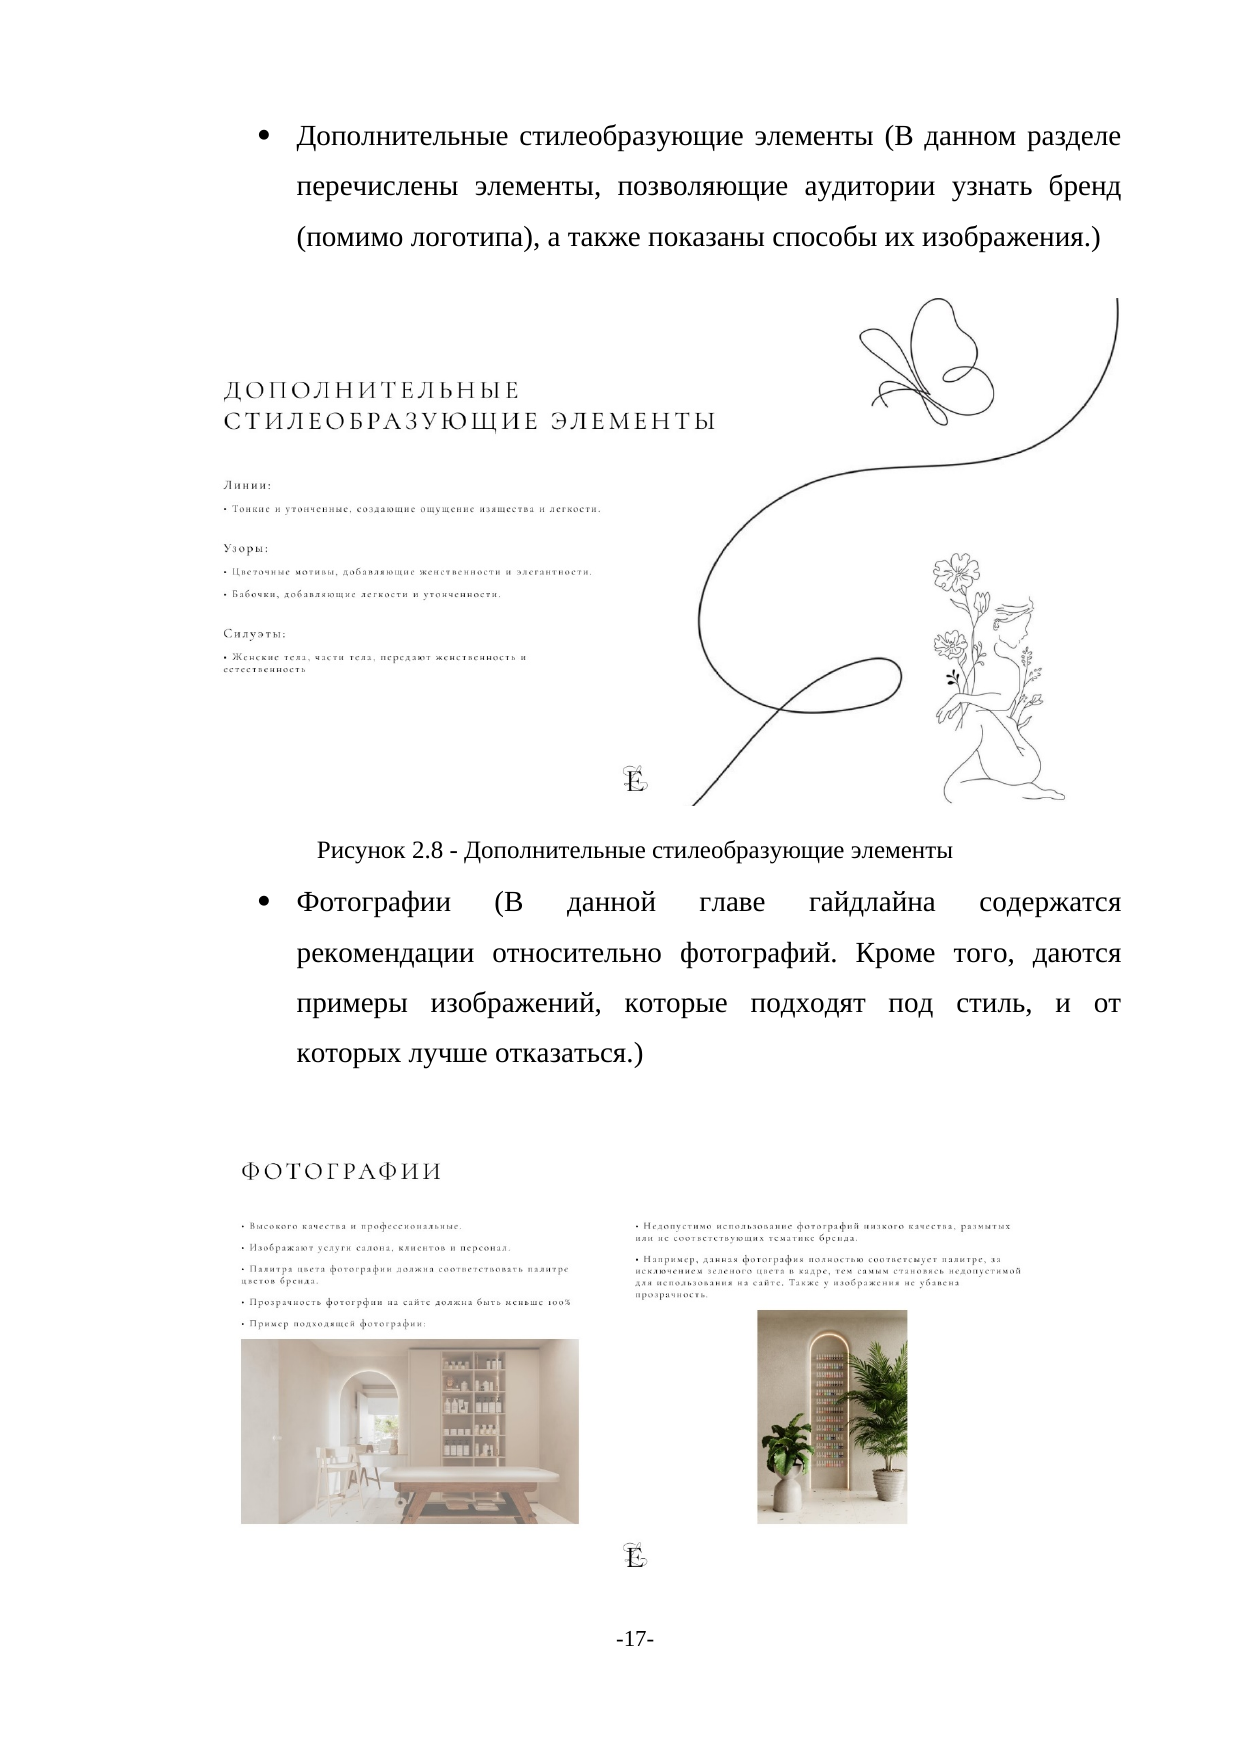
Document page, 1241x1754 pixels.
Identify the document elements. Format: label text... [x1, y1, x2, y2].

list Дополнительные стилеобразующие элементы (В данном разделе перечислены элементы, позволяющие аудитории узнать бренд (помимо логотипа), а также показаны способы их изображения.) [259, 118, 1122, 252]
picture [147, 298, 1123, 806]
list Фотографии (В данной главе гайдлайна содержатся рекомендации относительно фотографий. Кроме того, даются примеры изображений, которые подходят под стиль, и от которых лучше отказаться.) [259, 884, 1122, 1069]
picture [168, 1115, 1102, 1570]
